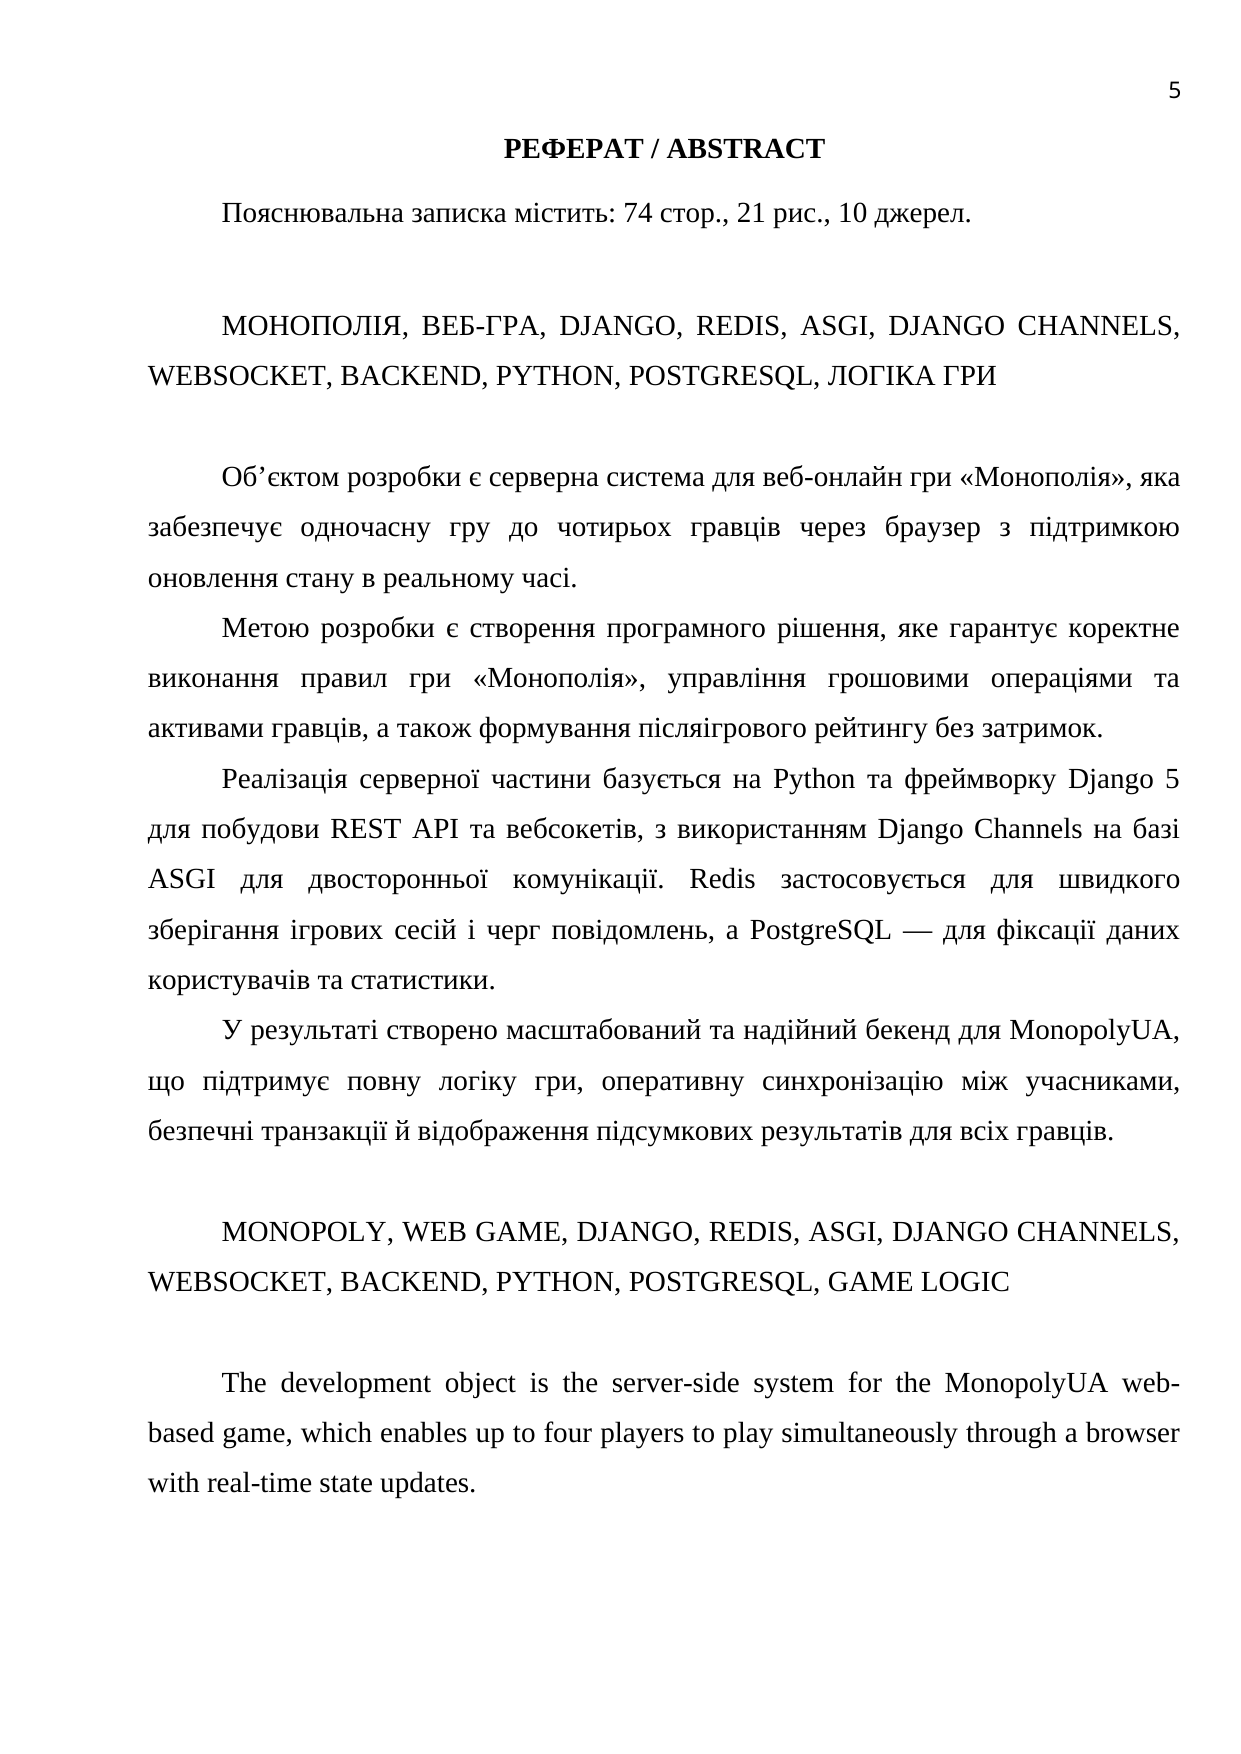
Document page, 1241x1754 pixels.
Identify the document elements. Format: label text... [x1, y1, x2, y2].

text У результаті створено масштабований та надійний бекенд для MonopolyUA, що підтримує повну логіку гри, оперативну синхронізацію між учасниками, безпечні транзакції й відображення підсумкових результатів для всіх гравців. [148, 1012, 1181, 1147]
text РЕФЕРАТ / ABSTRACT [148, 131, 1181, 165]
text Реалізація серверної частини базується на Python та фреймворку Django 5 для побудови REST API та вебсокетів, з використанням Django Channels на базі ASGI для двосторонньої комунікації. Redis застосовується для швидкого зберігання ігрових сесій і черг повідомлень, а PostgreSQL — для фіксації даних користувачів та статистики. [148, 761, 1181, 996]
text Метою розробки є створення програмного рішення, яке гарантує коректне виконання правил гри «Монополія», управління грошовими операціями та активами гравців, а також формування післяігрового рейтингу без затримок. [148, 610, 1181, 744]
text Об’єктом розробки є серверна система для веб-онлайн гри «Монополія», яка забезпечує одночасну гру до чотирьох гравців через браузер з підтримкою оновлення стану в реальному часі. [148, 459, 1181, 593]
text Пояснювальна записка містить: 74 стор., 21 рис., 10 джерел. [148, 195, 1181, 228]
text The development object is the server-side system for the MonopolyUA web-based game, which enables up to four players to play simultaneously through a browser with real-time state updates. [148, 1365, 1181, 1499]
text MONOPOLY, WEB GAME, DJANGO, REDIS, ASGI, DJANGO CHANNELS, WEBSOCKET, BACKEND, PYTHON, POSTGRESQL, GAME LOGIC [148, 1214, 1181, 1298]
text МОНОПОЛІЯ, ВЕБ-ГРА, DJANGO, REDIS, ASGI, DJANGO CHANNELS, WEBSOCKET, BACKEND, PYTHON, POSTGRESQL, ЛОГІКА ГРИ [148, 308, 1181, 392]
